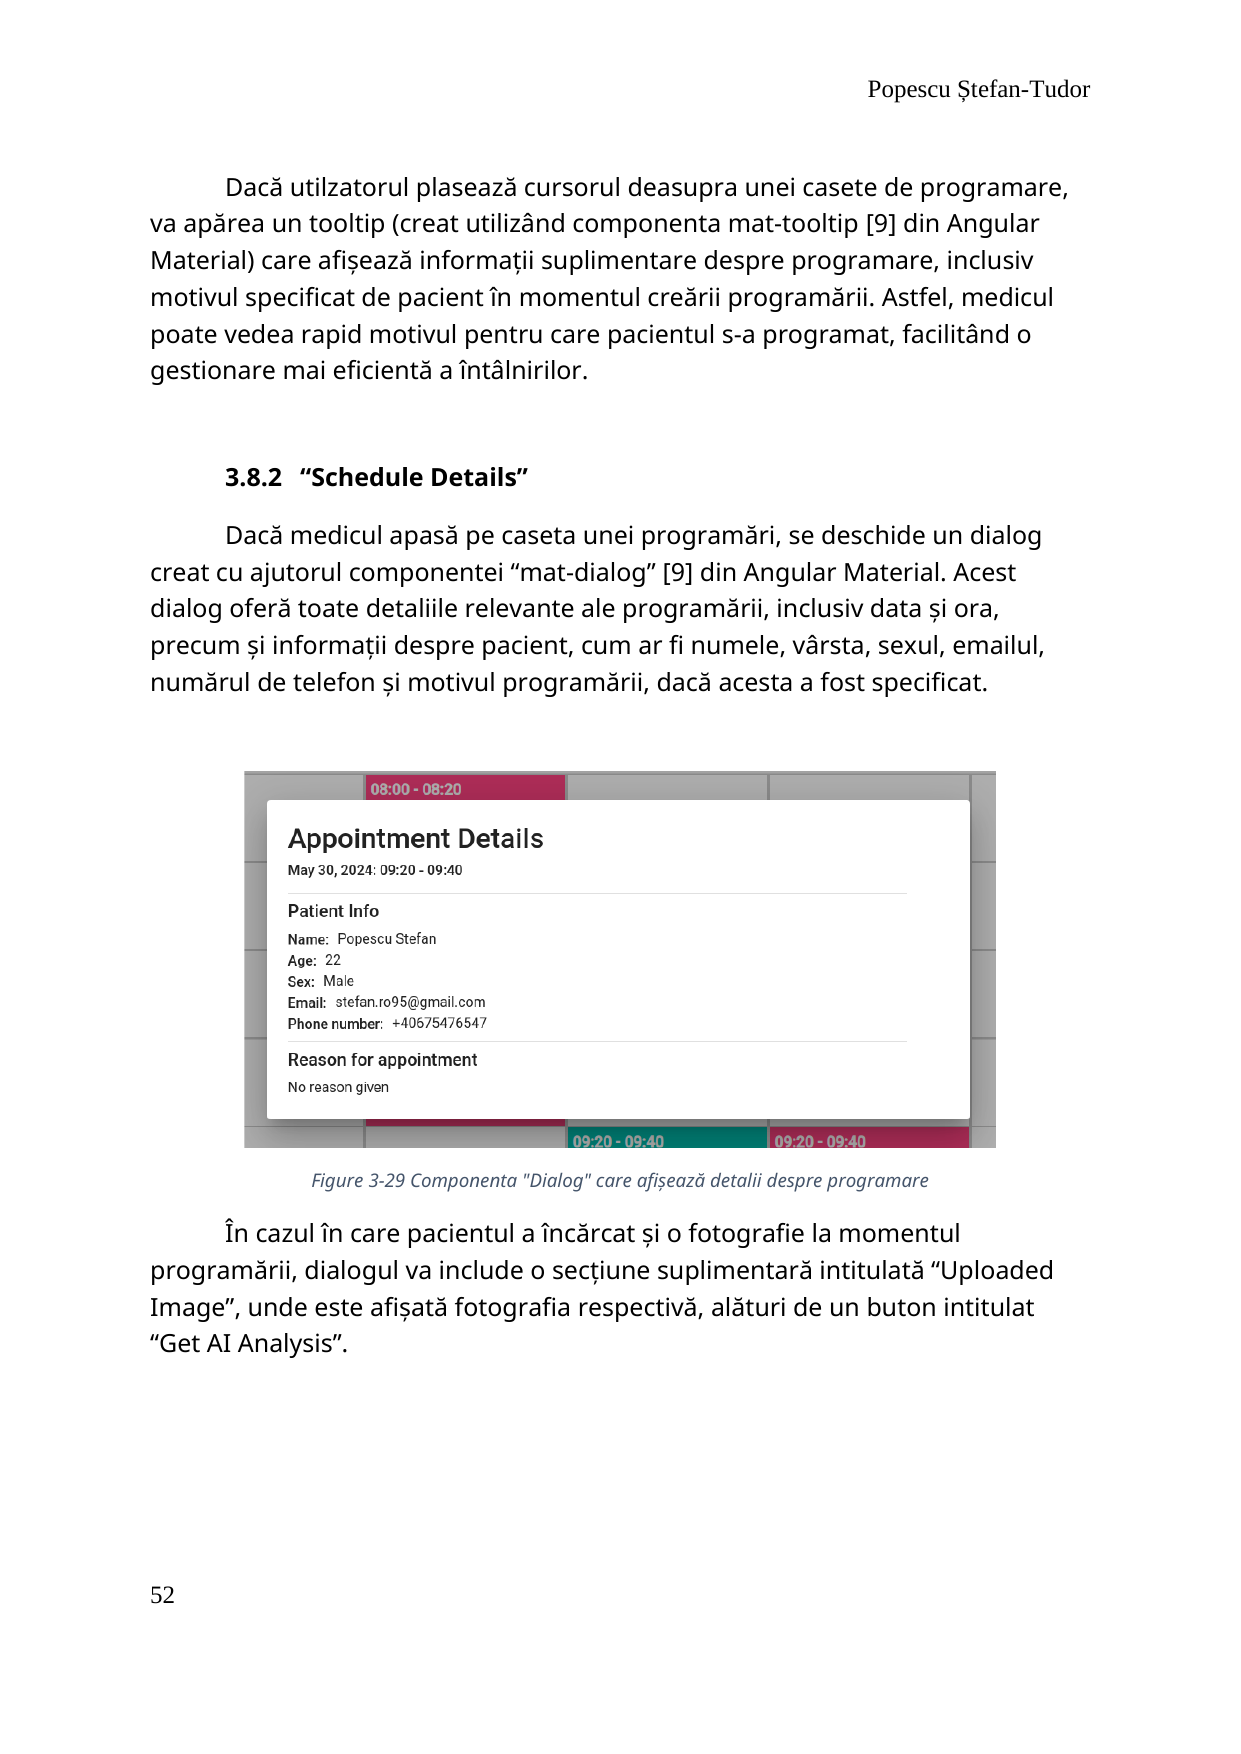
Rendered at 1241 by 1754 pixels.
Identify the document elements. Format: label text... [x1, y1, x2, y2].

text Dacă utilzatorul plasează cursorul deasupra unei casete de programare, va apărea un tooltip (creat utilizând componenta mat-tooltip din Angular Material) care afișează informații suplimentare despre programare, inclusiv motivul specificat de pacient în momentul creării programării. Astfel, medicul poate vedea rapid motivul pentru care pacientul s-a programat, facilitând o gestionare mai eficientă a întâlnirilor. [150, 169, 1090, 387]
picture [244, 771, 996, 1148]
text Dacă medicul apasă pe caseta unei programări, se deschide un dialog creat cu ajutorul componentei “mat-dialog” din Angular Material. Acest dialog oferă toate detaliile relevante ale programării, inclusiv data și ora, precum și informații despre pacient, cum ar fi numele, vârsta, sexul, emailul, numărul de telefon și motivul programării, dacă acesta a fost specificat. [150, 517, 1090, 698]
subtitle “Schedule Details” [225, 460, 1090, 494]
text În cazul în care pacientul a încărcat și o fotografie la momentul programării, dialogul va include o secțiune suplimentară intitulată “Uploaded Image”, unde este afișată fotografia respectivă, alături de un buton intitulat “Get AI Analysis”. [150, 1216, 1090, 1360]
